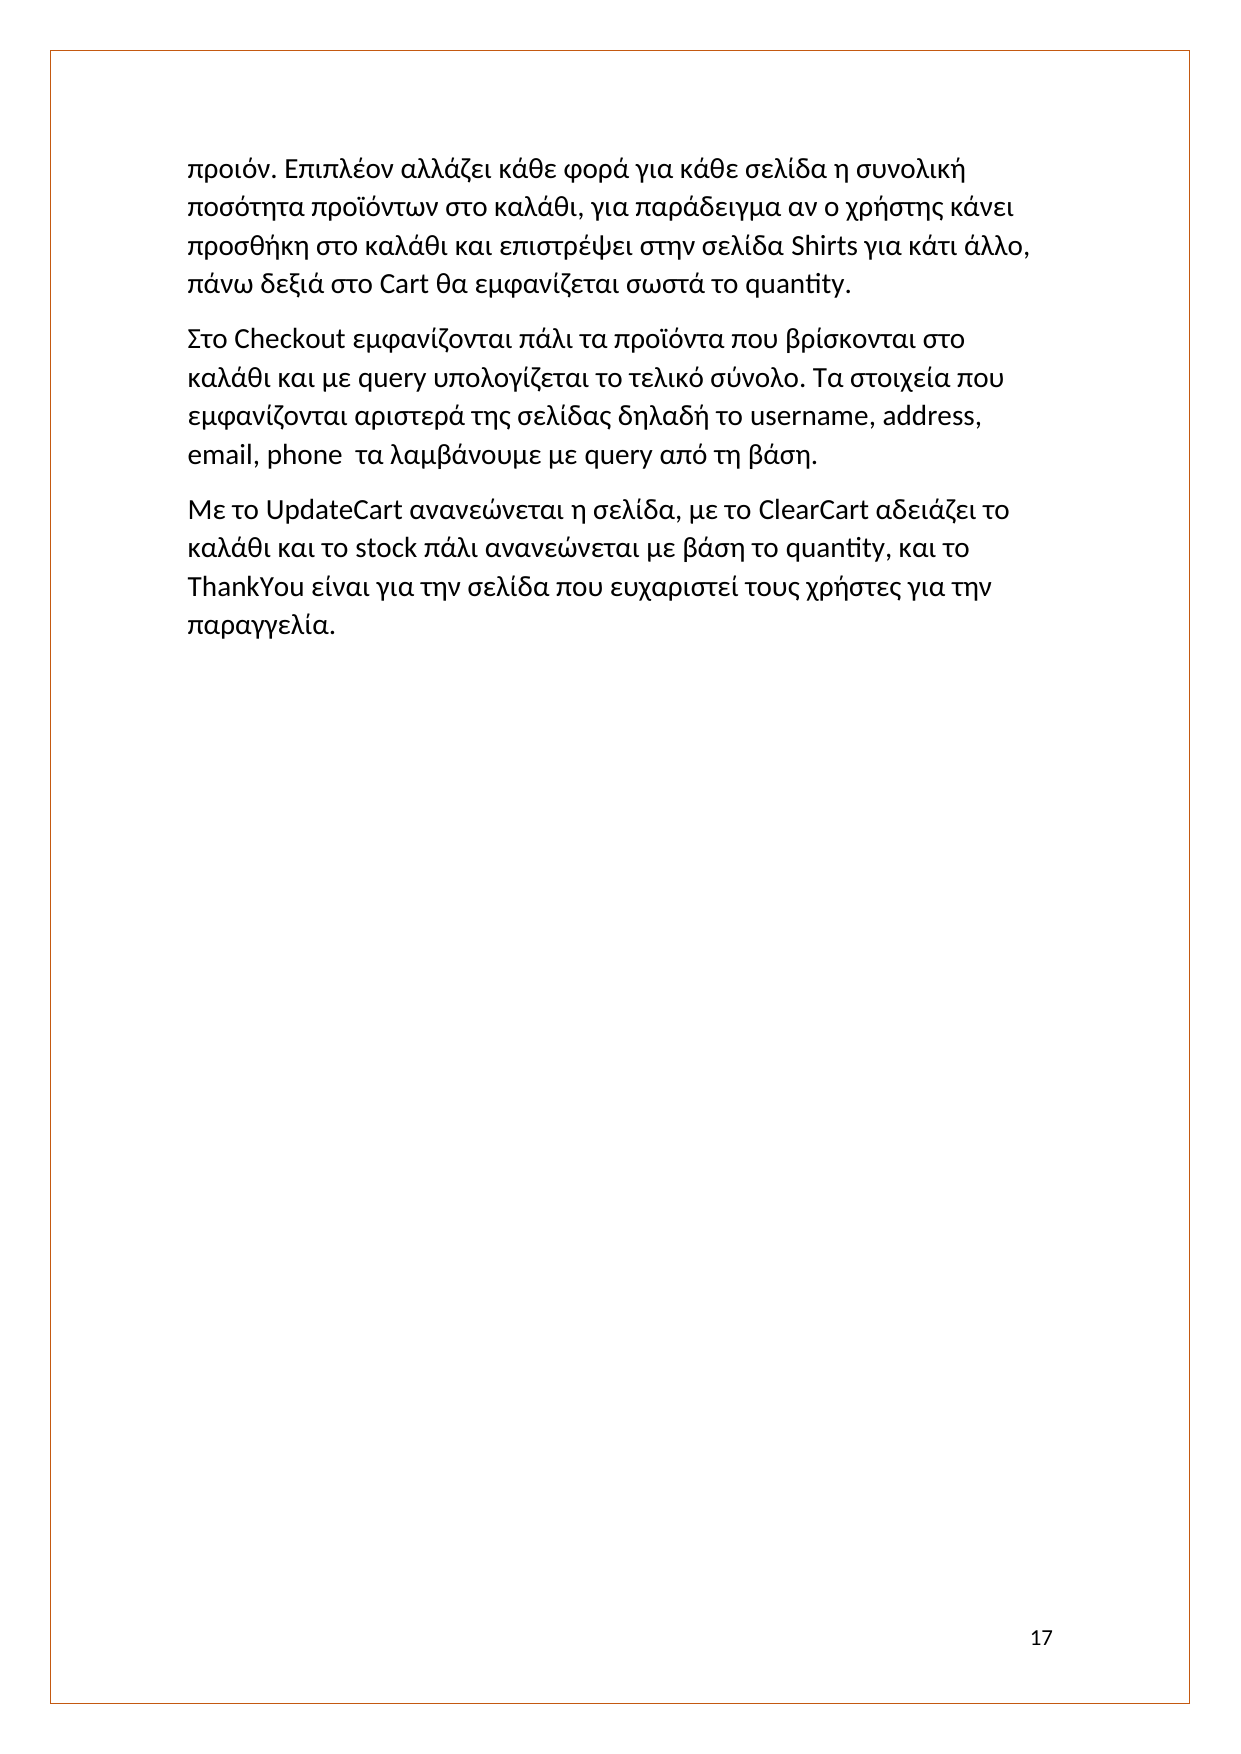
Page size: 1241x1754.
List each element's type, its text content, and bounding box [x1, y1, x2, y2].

text Στο Checkout εμφανίζονται πάλι τα προϊόντα που βρίσκονται στο καλάθι και με query υπολογίζεται το τελικό σύνολο. Τα στοιχεία που εμφανίζονται αριστερά της σελίδας δηλαδή το username, address, email, phone τα λαμβάνουμε με query από τη βάση. [187, 320, 1053, 471]
text Με το UpdateCart ανανεώνεται η σελίδα, με το ClearCart αδειάζει το καλάθι και το stock πάλι ανανεώνεται με βάση το quantity, και το ThankYou είναι για την σελίδα που ευχαριστεί τους χρήστες για την παραγγελία. [187, 491, 1053, 642]
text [187, 150, 1053, 301]
